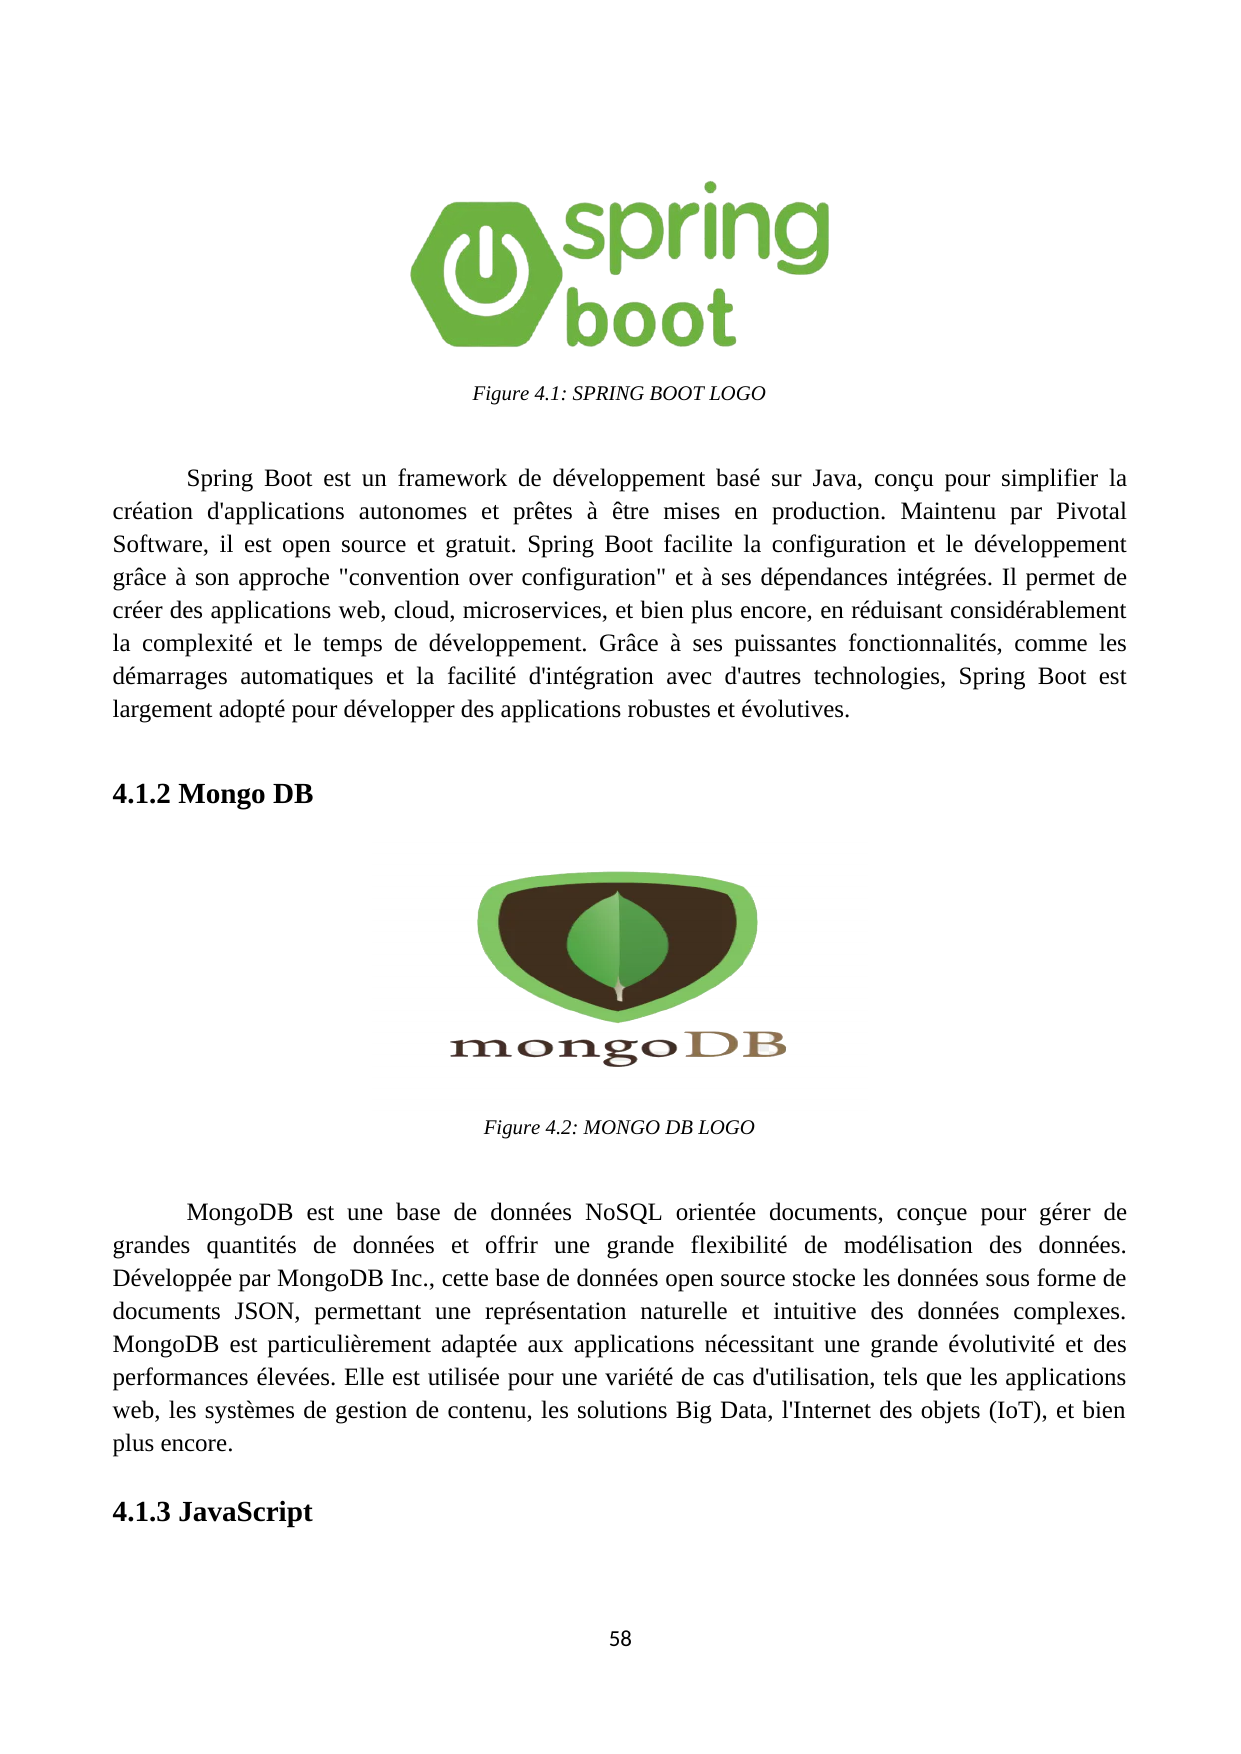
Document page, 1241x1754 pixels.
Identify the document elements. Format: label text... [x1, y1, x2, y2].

subtitle 4.1.3 JavaScript [112, 1494, 1128, 1527]
text Figure 4.2: MONGO DB LOGO [112, 1115, 1128, 1139]
subtitle 4.1.2 Mongo DB [112, 777, 1128, 810]
picture [372, 831, 868, 1111]
text Figure 4.1: SPRING BOOT LOGO [112, 381, 1128, 405]
text Spring Boot est un framework de développement basé sur Java, conçu pour simplifier la création d'applications autonomes et prêtes à être mises en production. Maintenu par Pivotal Software, il est open source et gratuit. Spring Boot facilite la configuration et le développement grâce à son approche "convention over configuration" et à ses dépendances intégrées. Il permet de créer des applications web, cloud, microservices, et bien plus encore, en réduisant considérablement la complexité et le temps de développement. Grâce à ses puissantes fonctionnalités, comme les démarrages automatiques et la facilité d'intégration avec d'autres technologies, Spring Boot est largement adopté pour développer des applications robustes et évolutives. [112, 463, 1128, 723]
text MongoDB est une base de données NoSQL orientée documents, conçue pour gérer de grandes quantités de données et offrir une grande flexibilité de modélisation des données. Développée par MongoDB Inc., cette base de données open source stocke les données sous forme de documents JSON, permettant une représentation naturelle et intuitive des données complexes. MongoDB est particulièrement adaptée aux applications nécessitant une grande évolutivité et des performances élevées. Elle est utilisée pour une variété de cas d'utilisation, tels que les applications web, les systèmes de gestion de contenu, les solutions Big Data, l'Internet des objets (IoT), et bien plus encore. [112, 1197, 1128, 1457]
picture [399, 149, 841, 377]
